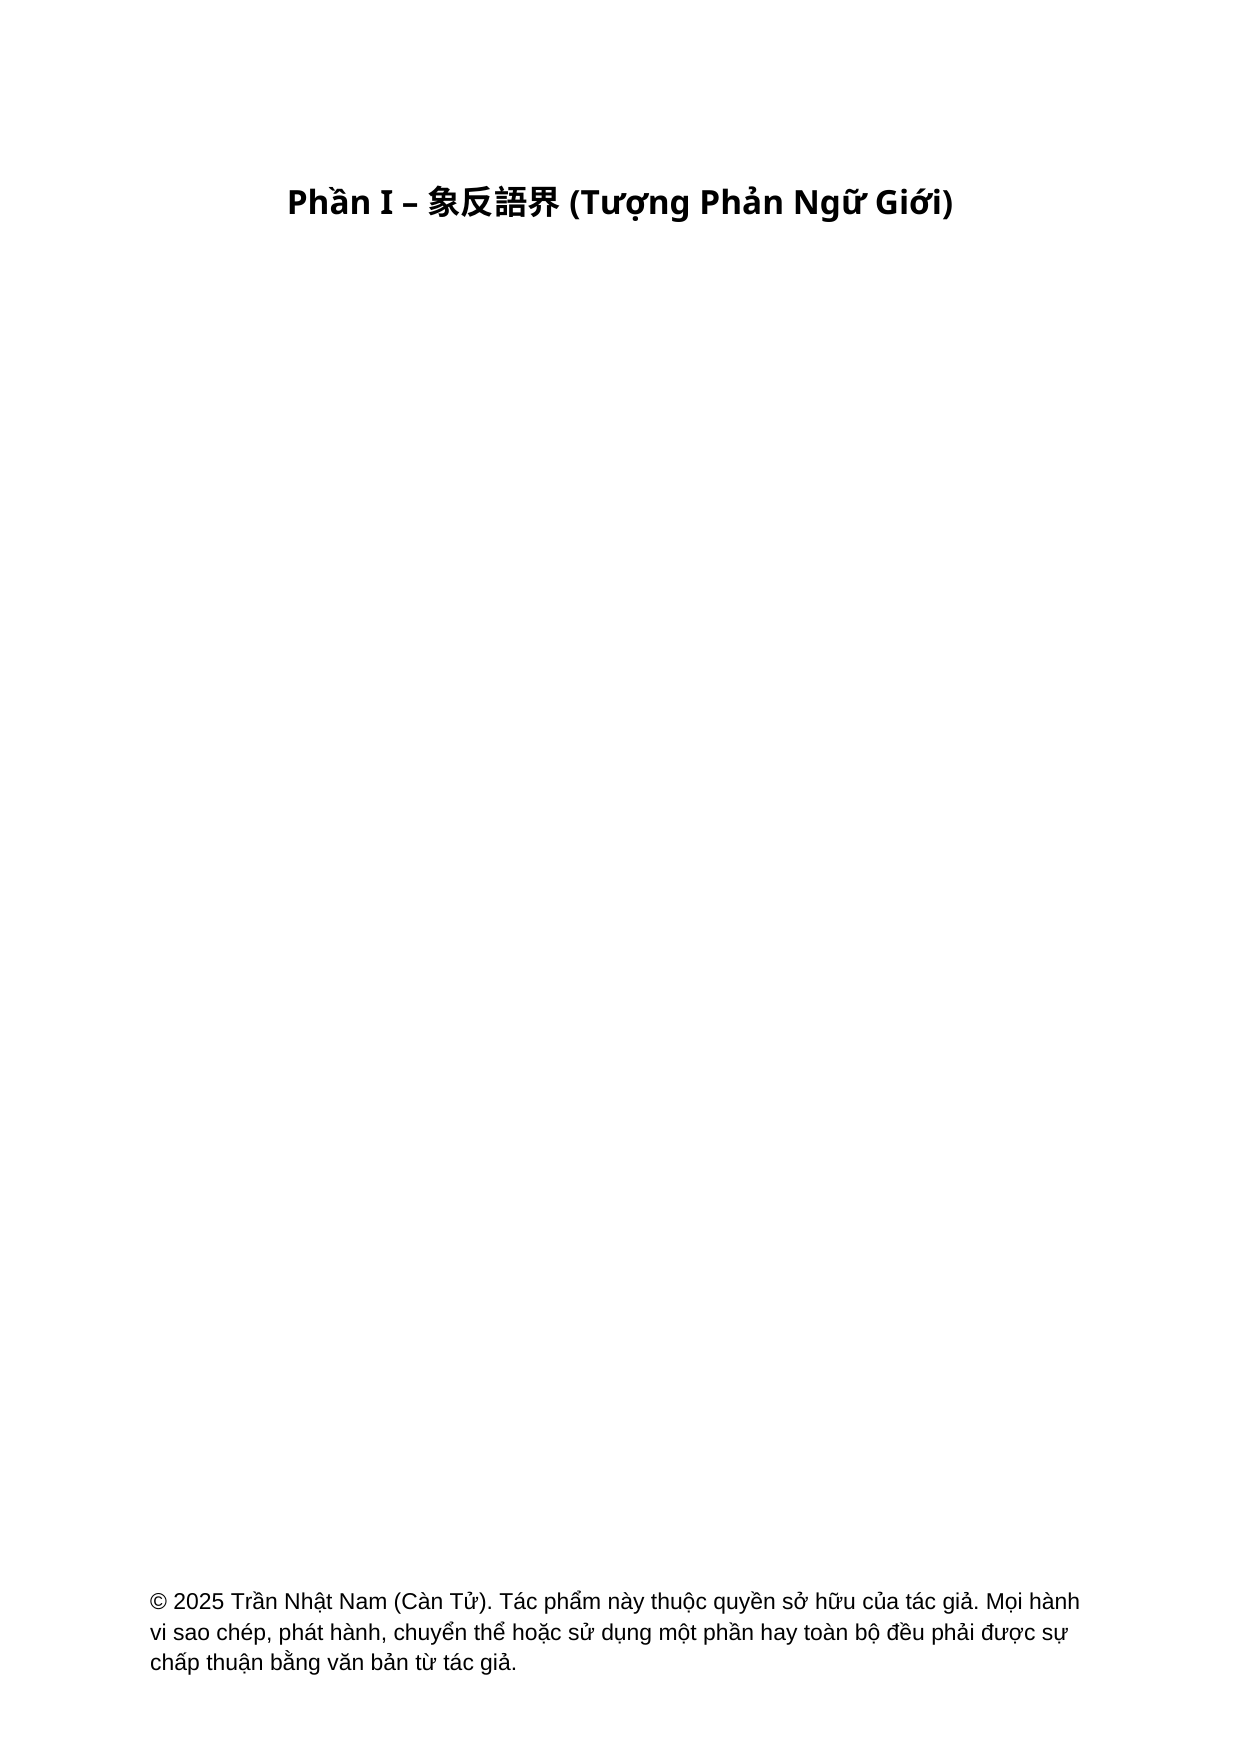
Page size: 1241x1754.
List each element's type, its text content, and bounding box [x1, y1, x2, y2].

subtitle Phần I – 象反語界 (Tượng Phản Ngữ Giới) [150, 179, 1090, 224]
